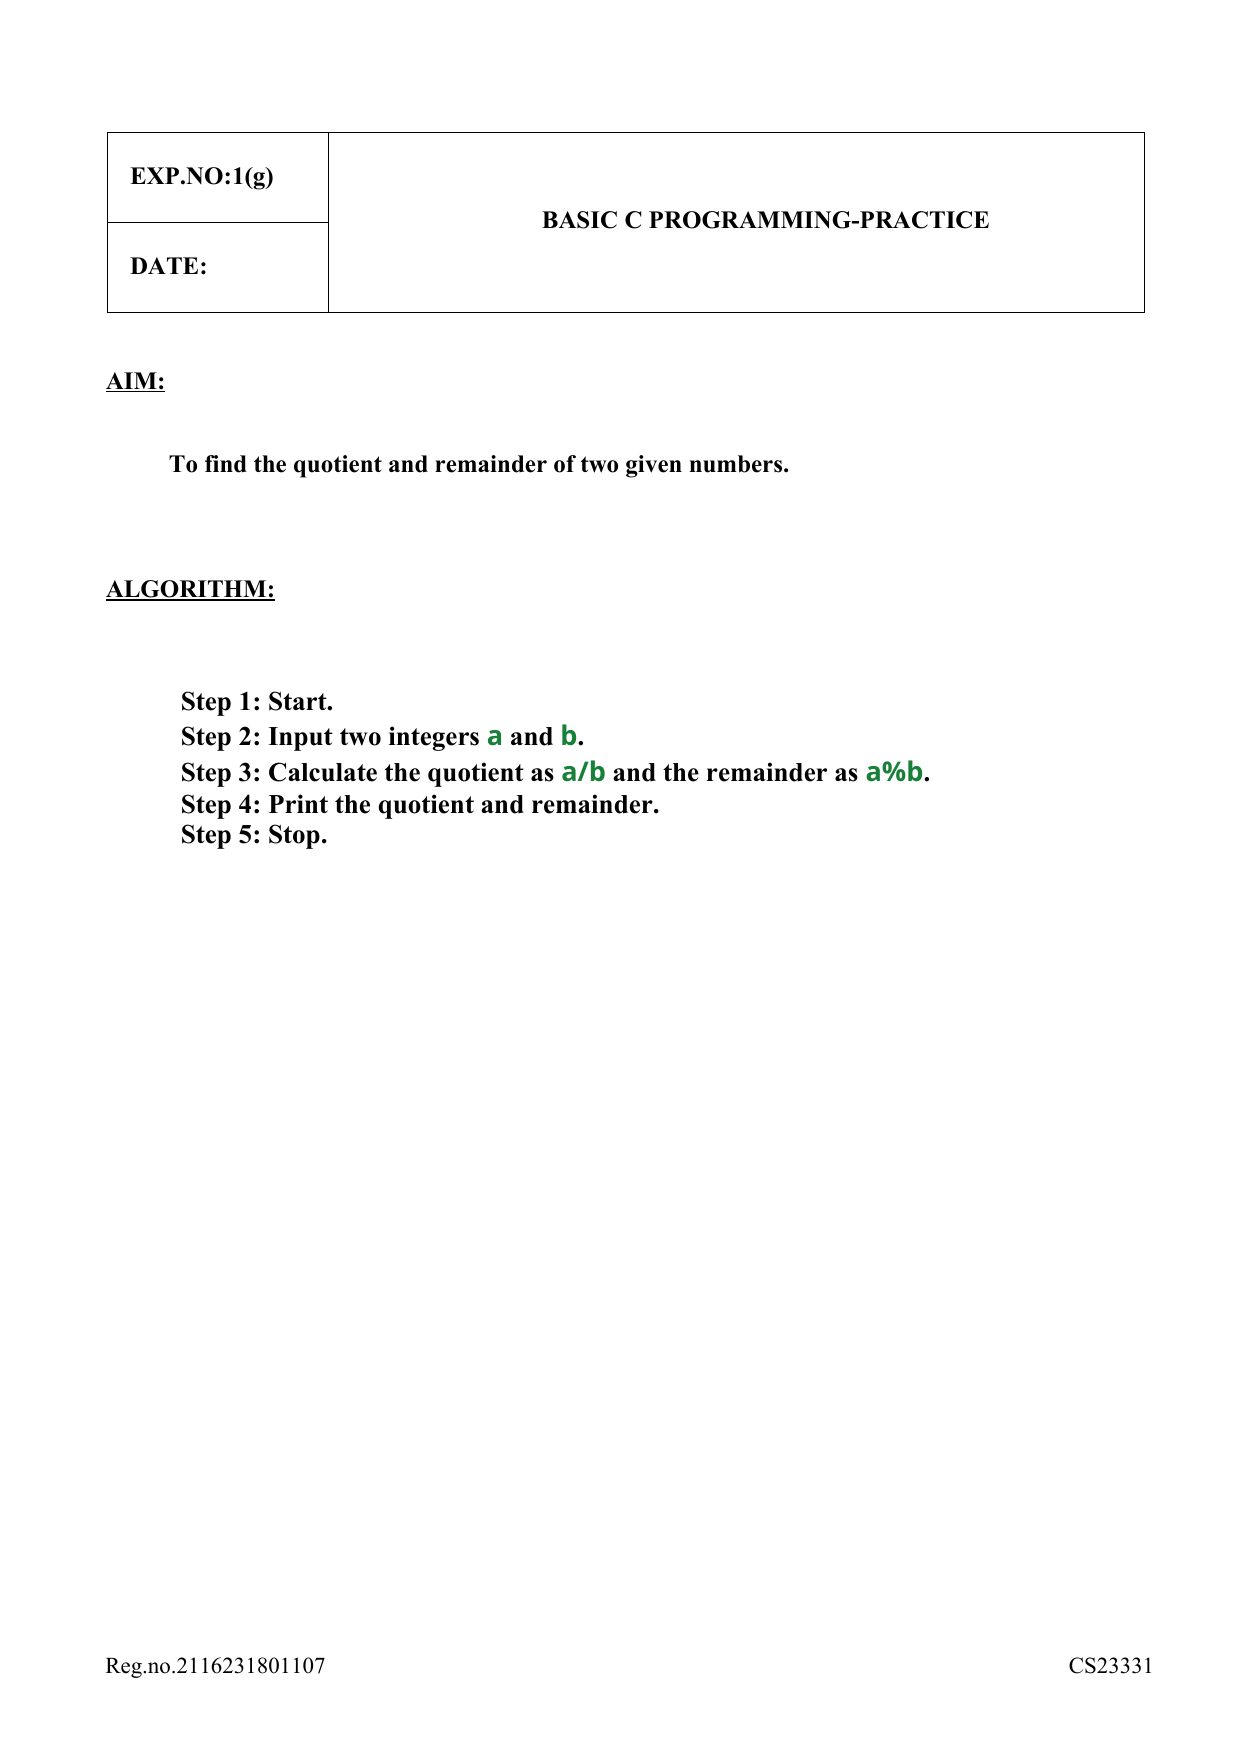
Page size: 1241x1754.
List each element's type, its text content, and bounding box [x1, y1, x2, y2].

table_cell DATE: [108, 223, 328, 312]
text ALGORITHM: [106, 575, 1155, 603]
text Step 4: Print the quotient and remainder. [181, 790, 1155, 820]
text Step 5: Stop. [181, 820, 1155, 850]
table_header EXP.NO:1(g) [108, 133, 328, 222]
table_header BASIC C PROGRAMMING-PRACTICE [329, 133, 1144, 312]
text AIM: [106, 367, 1155, 395]
text Step 2: Input two integers a and b. [181, 716, 1155, 753]
text Step 1: Start. [181, 686, 1155, 716]
text Step 3: Calculate the quotient as a/b and the remainder as a%b. [181, 753, 1155, 790]
text To find the quotient and remainder of two given numbers. [94, 450, 1155, 478]
